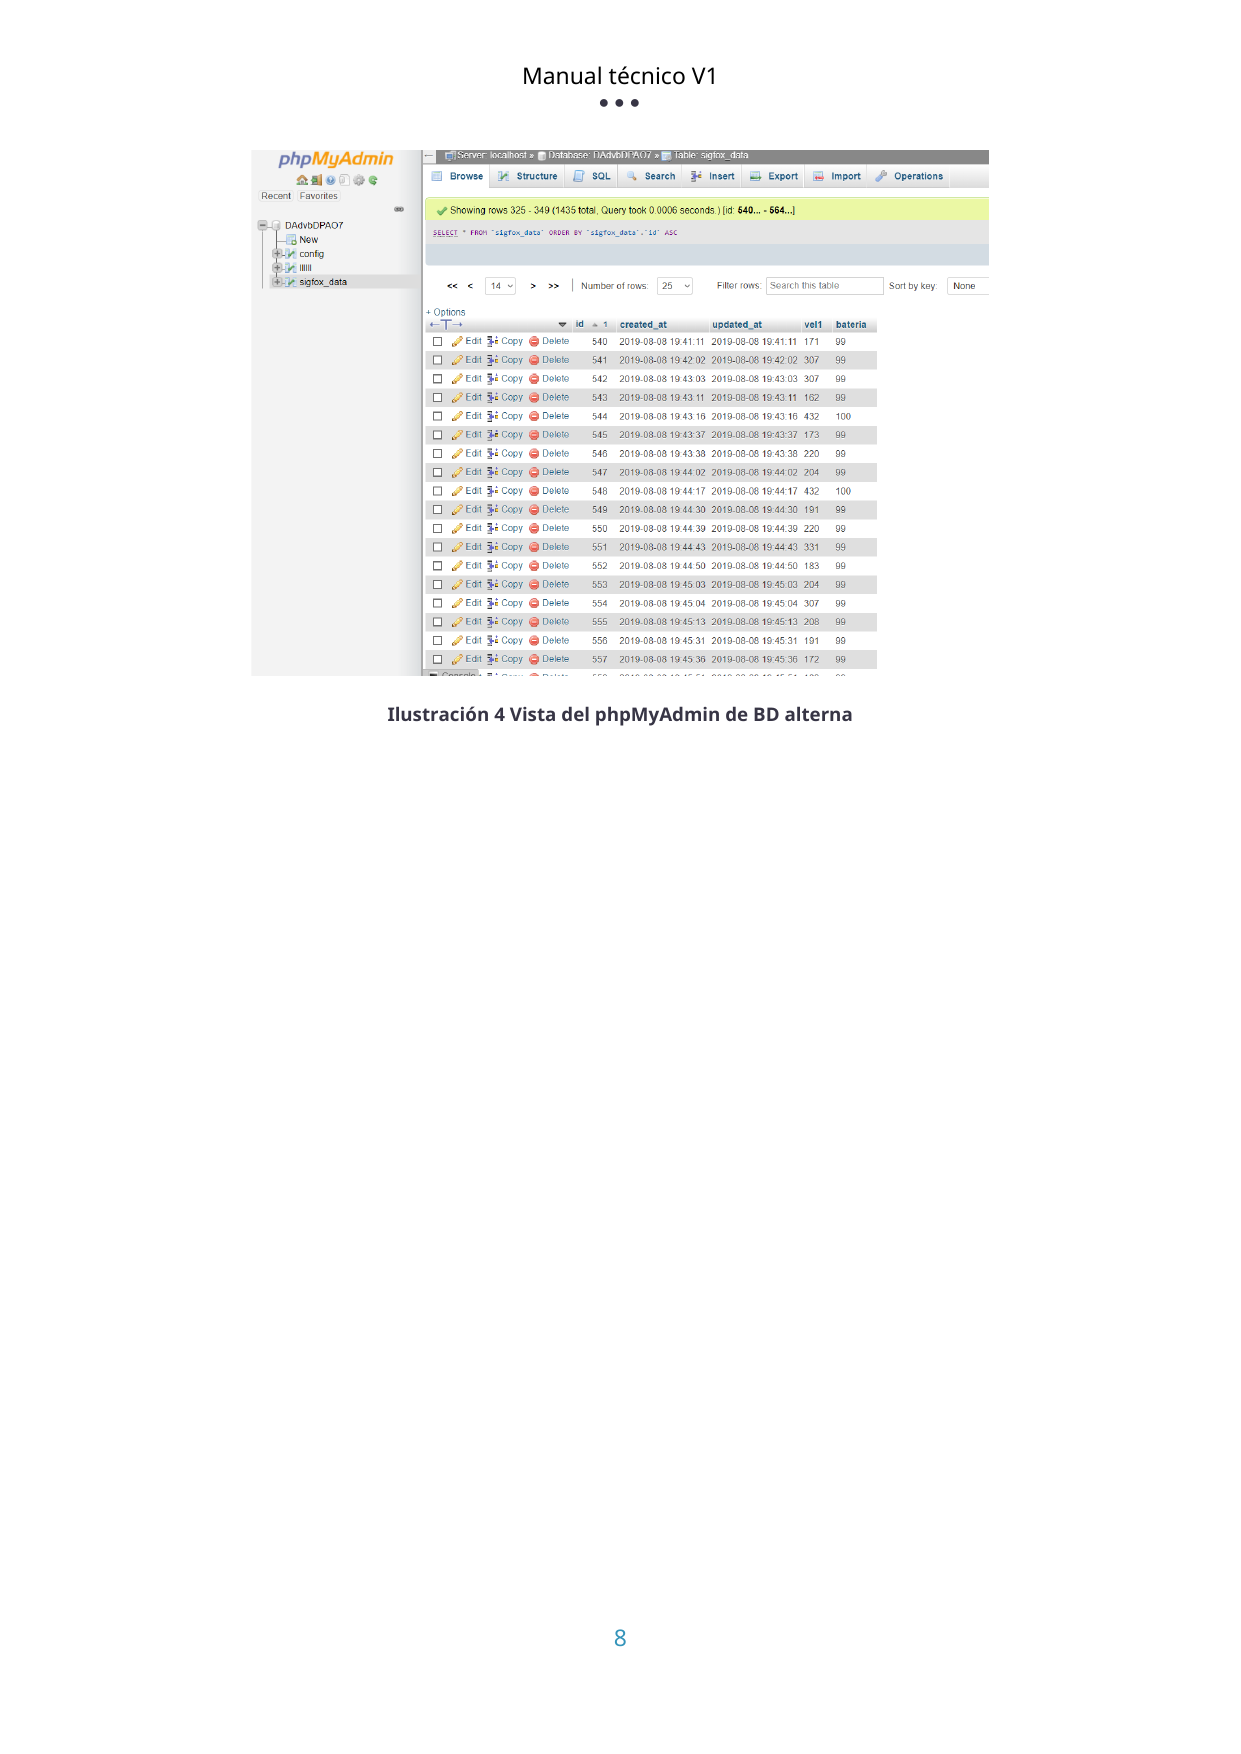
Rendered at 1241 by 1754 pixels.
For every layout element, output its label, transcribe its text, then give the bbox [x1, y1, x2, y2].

picture [251, 150, 989, 676]
